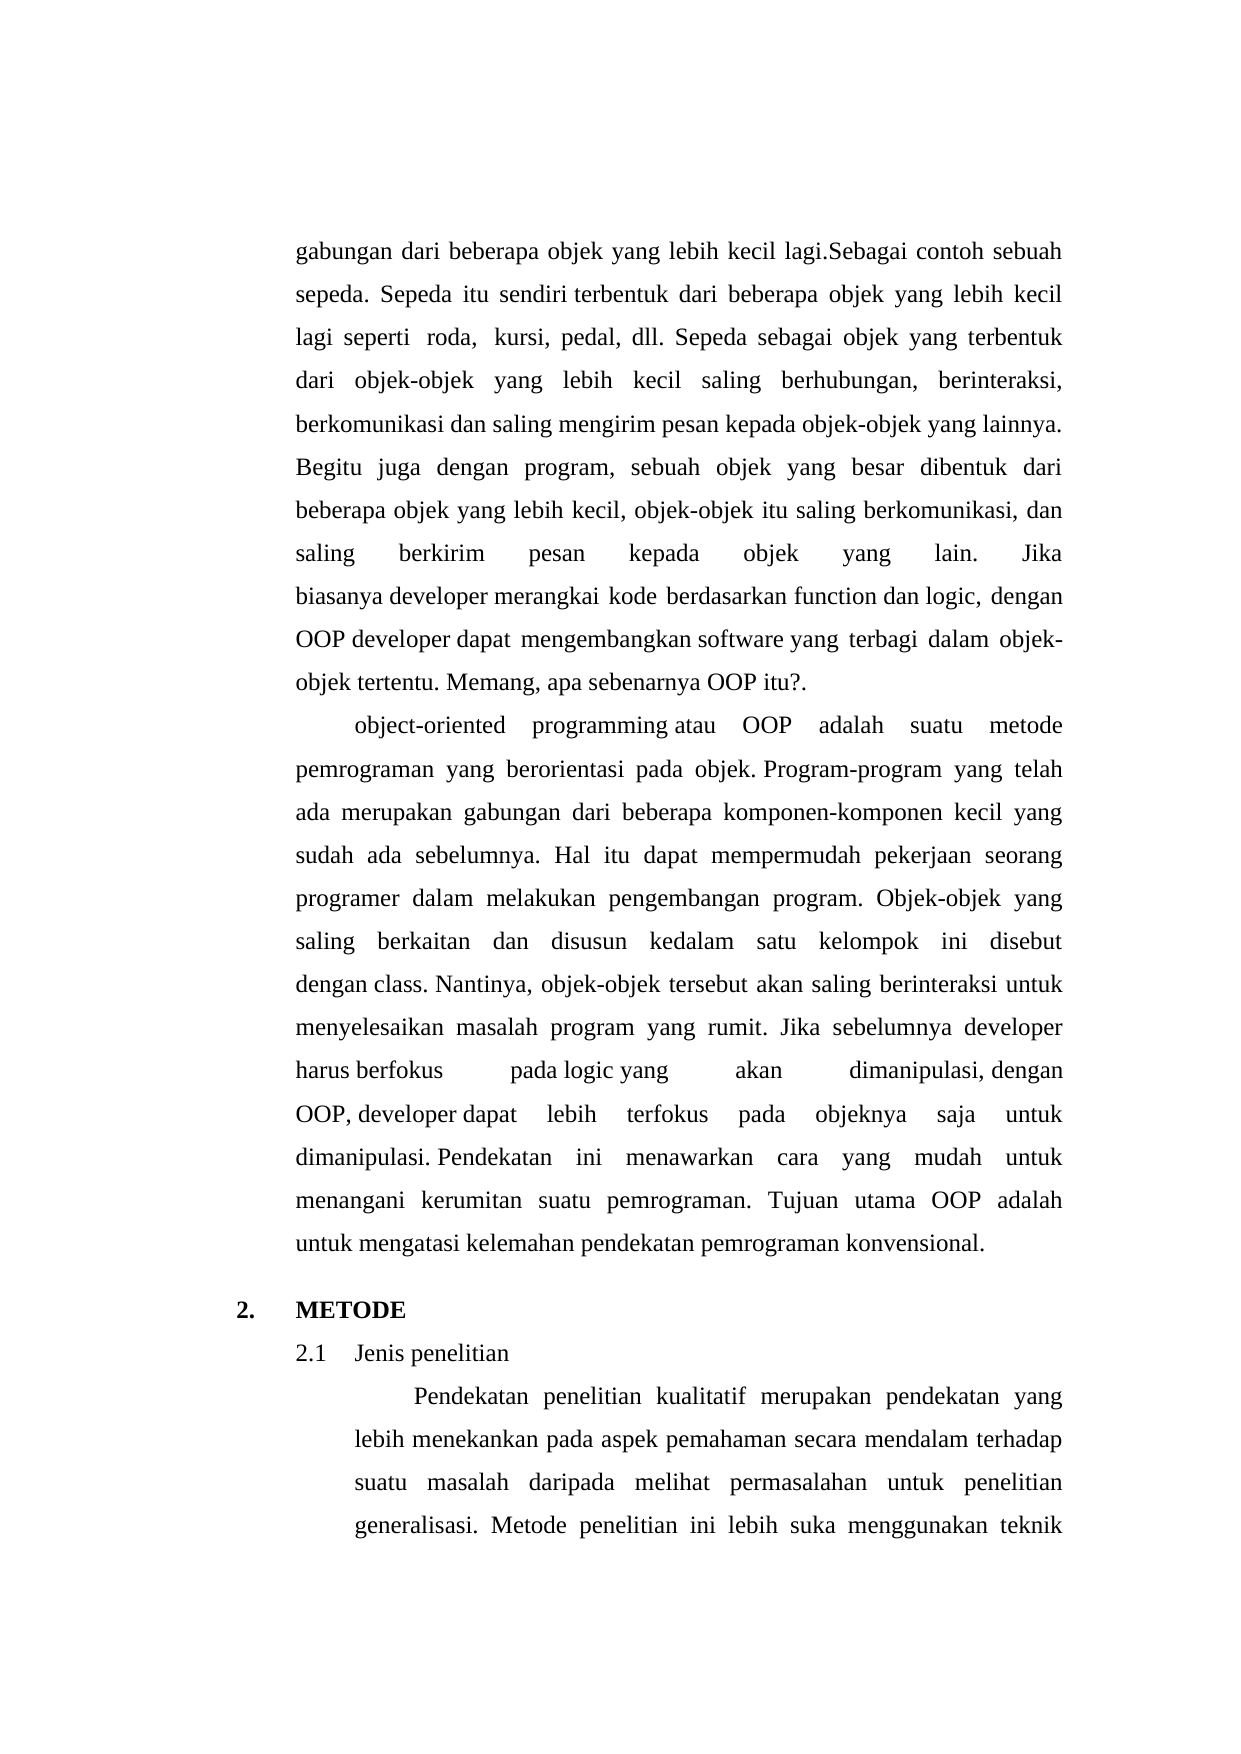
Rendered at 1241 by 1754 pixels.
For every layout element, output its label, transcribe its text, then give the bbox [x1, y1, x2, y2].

list METODE [236, 1295, 1063, 1323]
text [354, 1381, 1063, 1539]
text object-oriented programming atau OOP adalah suatu metode pemrograman yang berorientasi pada objek. Program-program yang telah ada merupakan gabungan dari beberapa komponen-komponen kecil yang sudah ada sebelumnya. Hal itu dapat mempermudah pekerjaan seorang programer dalam melakukan pengembangan program. Objek-objek yang saling berkaitan dan disusun kedalam satu kelompok ini disebut dengan class. Nantinya, objek-objek tersebut akan saling berinteraksi untuk menyelesaikan masalah program yang rumit. Jika sebelumnya developer harus berfokus pada logic yang akan dimanipulasi, dengan OOP, developer dapat lebih terfokus pada objeknya saja untuk dimanipulasi. Pendekatan ini menawarkan cara yang mudah untuk menangani kerumitan suatu pemrograman. Tujuan utama OOP adalah untuk mengatasi kelemahan pendekatan pemrograman konvensional. [295, 711, 1063, 1257]
list Jenis penelitian [295, 1338, 1063, 1367]
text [295, 236, 1063, 696]
